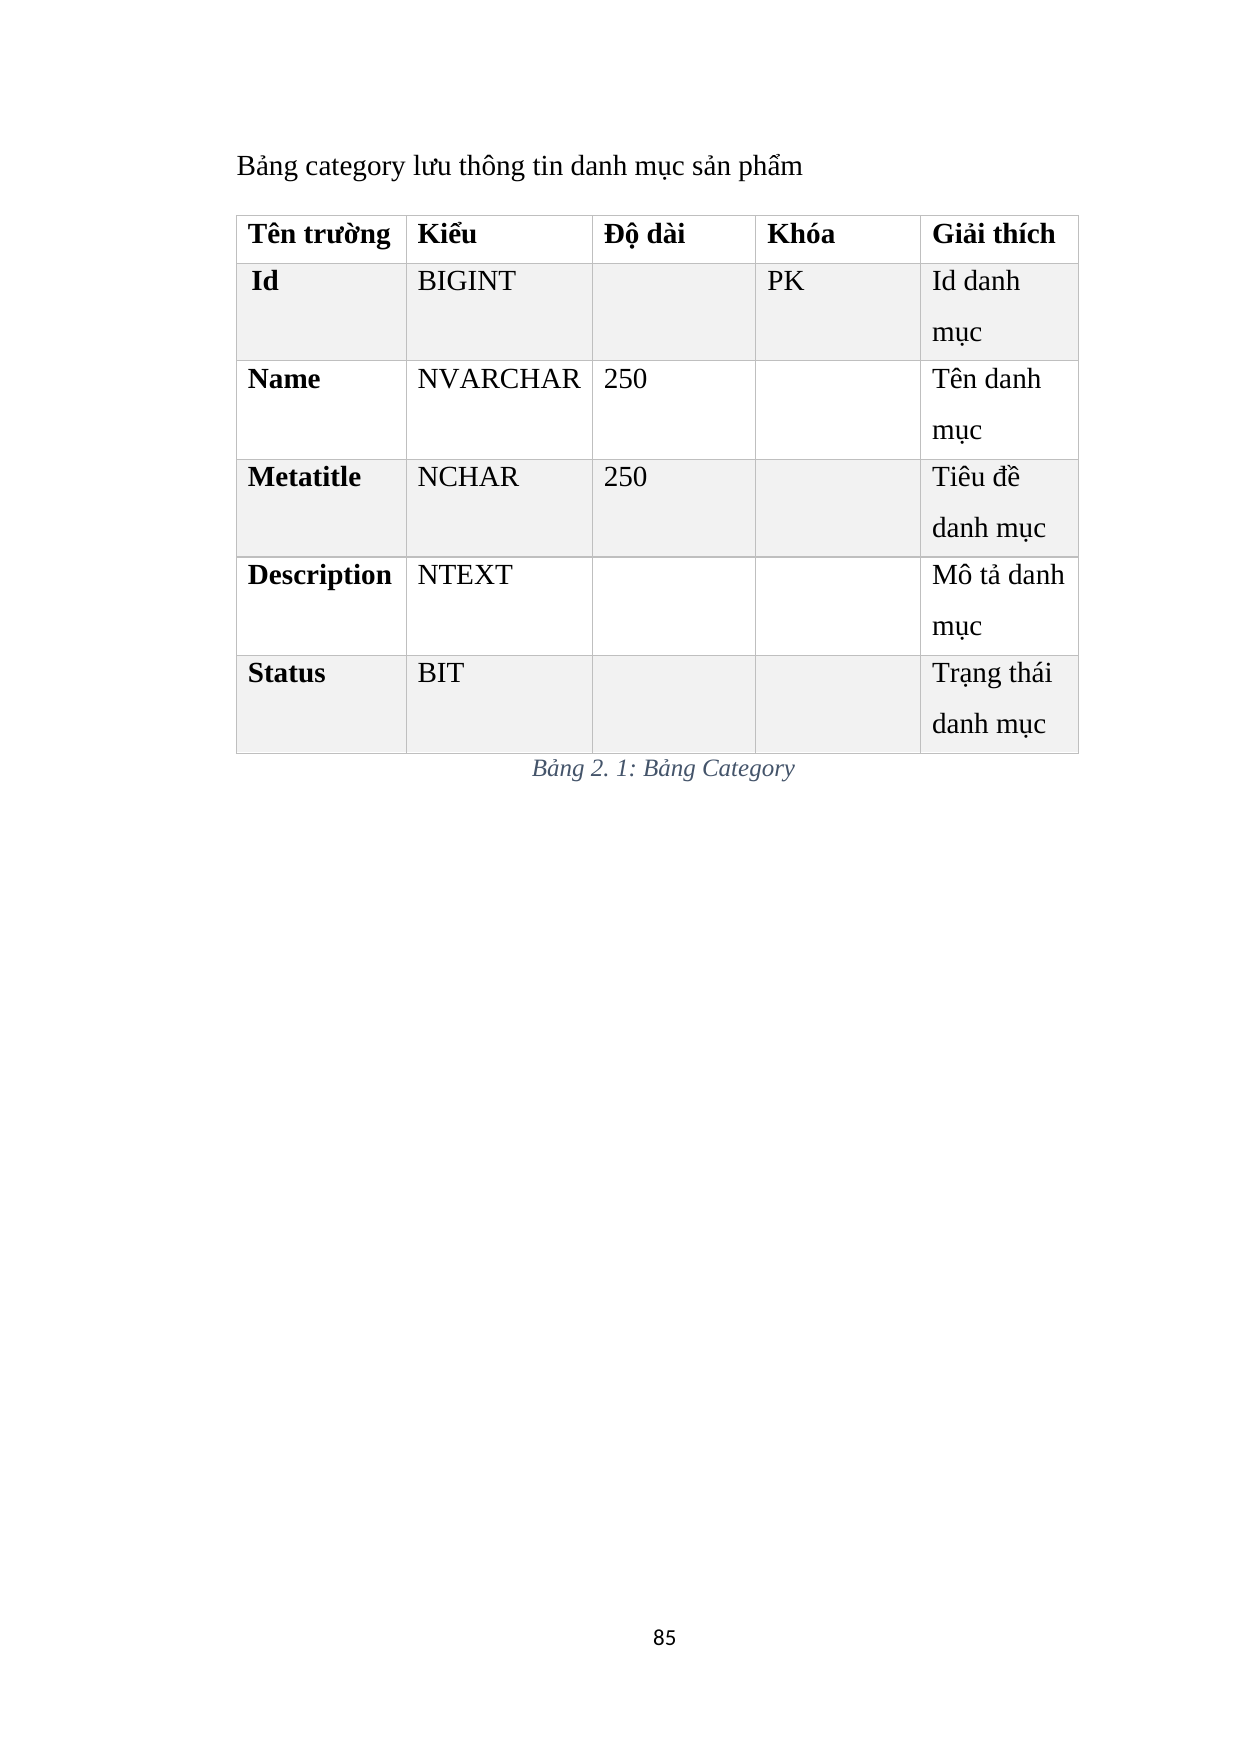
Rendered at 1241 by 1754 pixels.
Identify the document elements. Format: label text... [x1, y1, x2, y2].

table_cell Mô tả danh mục [921, 558, 1078, 654]
table_cell Status [237, 656, 406, 752]
table_cell [593, 656, 755, 752]
text Bảng category lưu thông tin danh mục sản phẩm [236, 148, 1122, 181]
table_header Khóa [756, 216, 920, 262]
table_cell [756, 361, 920, 458]
table_cell PK [756, 264, 920, 360]
table_cell NCHAR [407, 460, 592, 556]
table_cell Trạng thái danh mục [921, 656, 1078, 752]
table_cell [756, 558, 920, 654]
table_cell NTEXT [407, 558, 592, 654]
table_cell Id [237, 264, 406, 360]
table_cell [593, 558, 755, 654]
table_cell 250 [593, 460, 755, 556]
table_cell NVARCHAR [407, 361, 592, 458]
table_cell Metatitle [237, 460, 406, 556]
table_cell Tên danh mục [921, 361, 1078, 458]
table_cell Tiêu đề danh mục [921, 460, 1078, 556]
table_header Giải thích [921, 216, 1078, 262]
table_cell 250 [593, 361, 755, 458]
table_cell [756, 656, 920, 752]
table_header Độ dài [593, 216, 755, 262]
table_cell Name [237, 361, 406, 458]
table_cell BIGINT [407, 264, 592, 360]
table_header Tên trường [237, 216, 406, 262]
table_cell [593, 264, 755, 360]
table_cell BIT [407, 656, 592, 752]
text Bảng 2. 1: Bảng Category [207, 753, 1122, 782]
table_cell [756, 460, 920, 556]
table_header Kiểu [407, 216, 592, 262]
table_cell Description [237, 558, 406, 654]
table_cell Id danh mục [921, 264, 1078, 360]
